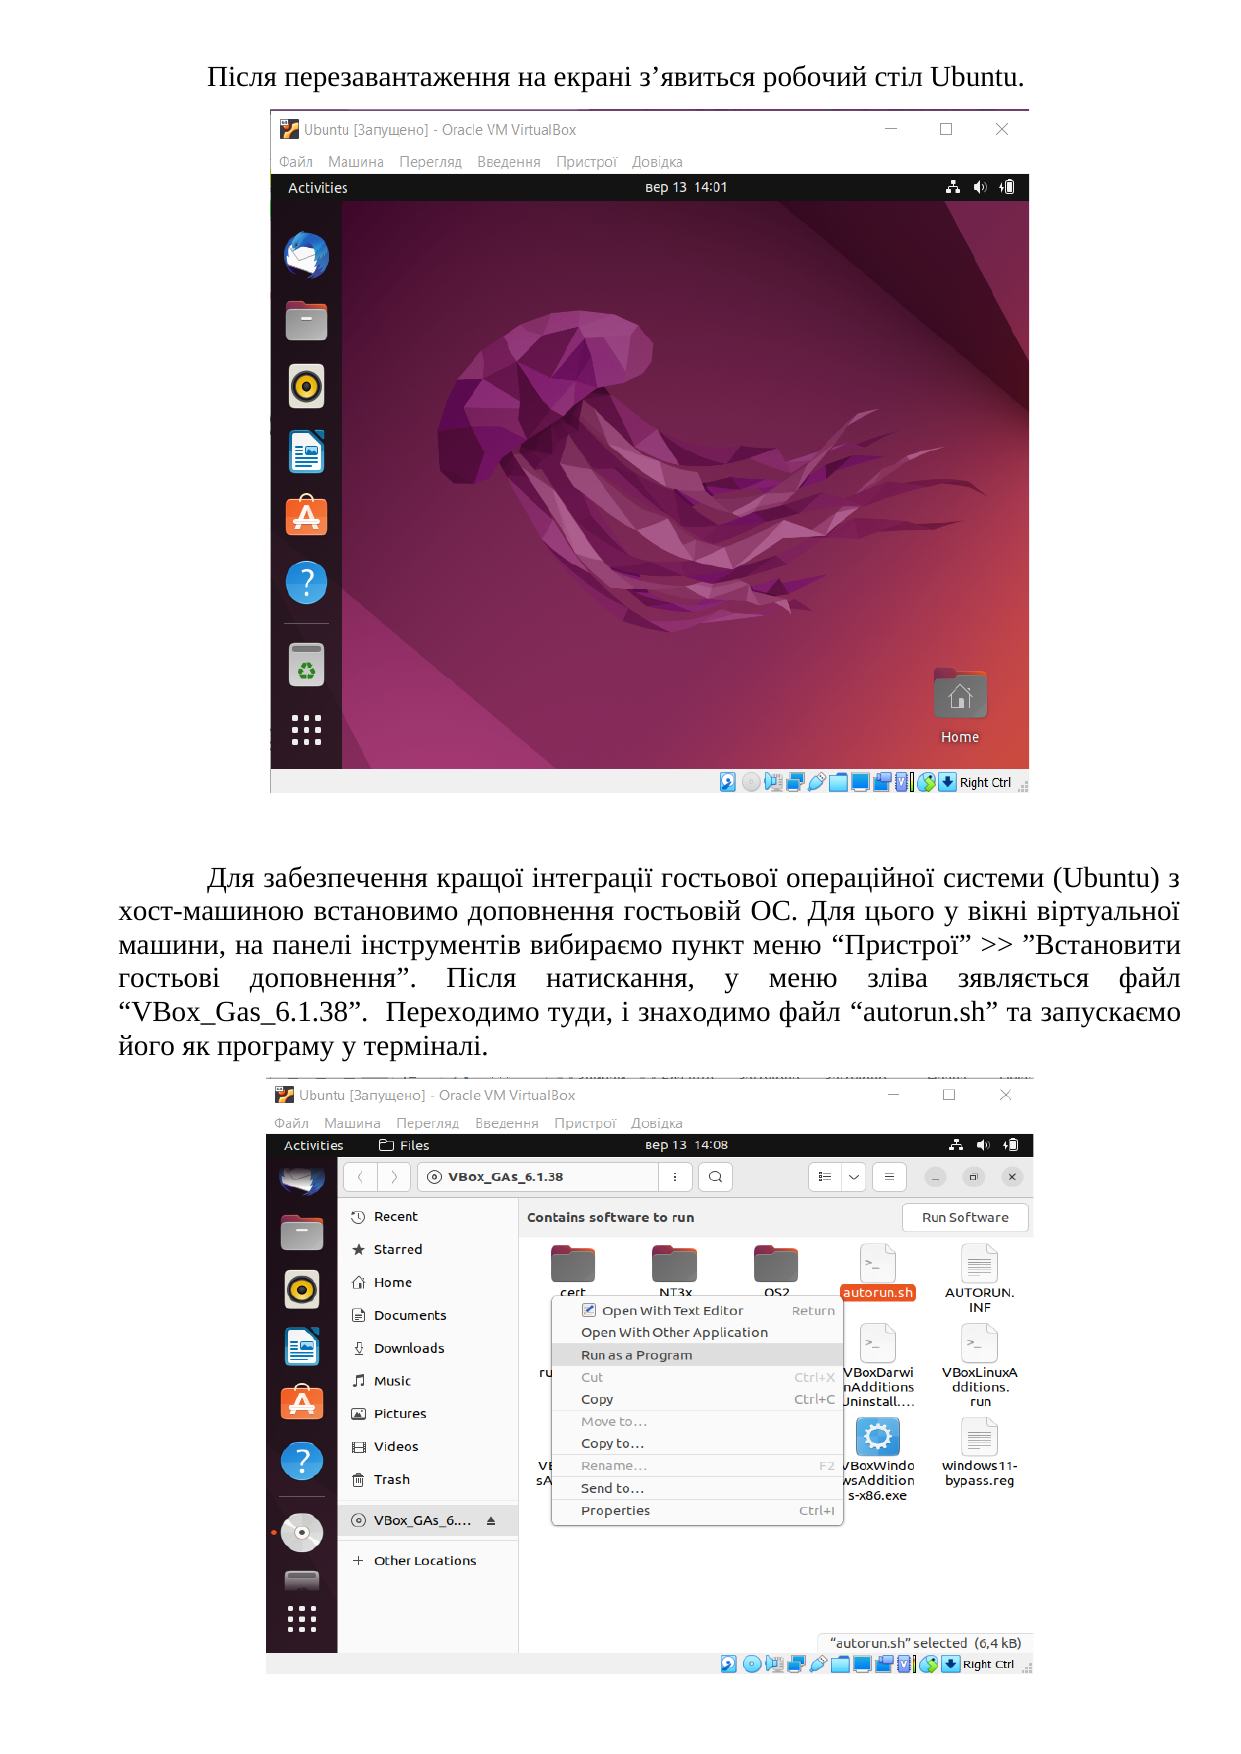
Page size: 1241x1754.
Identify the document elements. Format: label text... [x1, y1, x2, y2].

picture [266, 1077, 1034, 1674]
picture [270, 109, 1030, 793]
text Для забезпечення кращої інтеграції гостьової операційної системи (Ubuntu) з хост-машиною встановимо доповнення гостьовій ОС. Для цього у вікні віртуальної машини, на панелі інструментів вибираємо пункт меню “Пристрої” >> ”Встановити гостьові доповнення”. Після натискання, у меню зліва зявляється файл “VBox_Gas_6.1.38”. Переходимо туди, і знаходимо файл “autorun.sh” та запускаємо його як програму у терміналі. [118, 860, 1181, 1061]
text Після перезавантаження на екрані з’явиться робочий стіл Ubuntu. [118, 59, 1181, 93]
